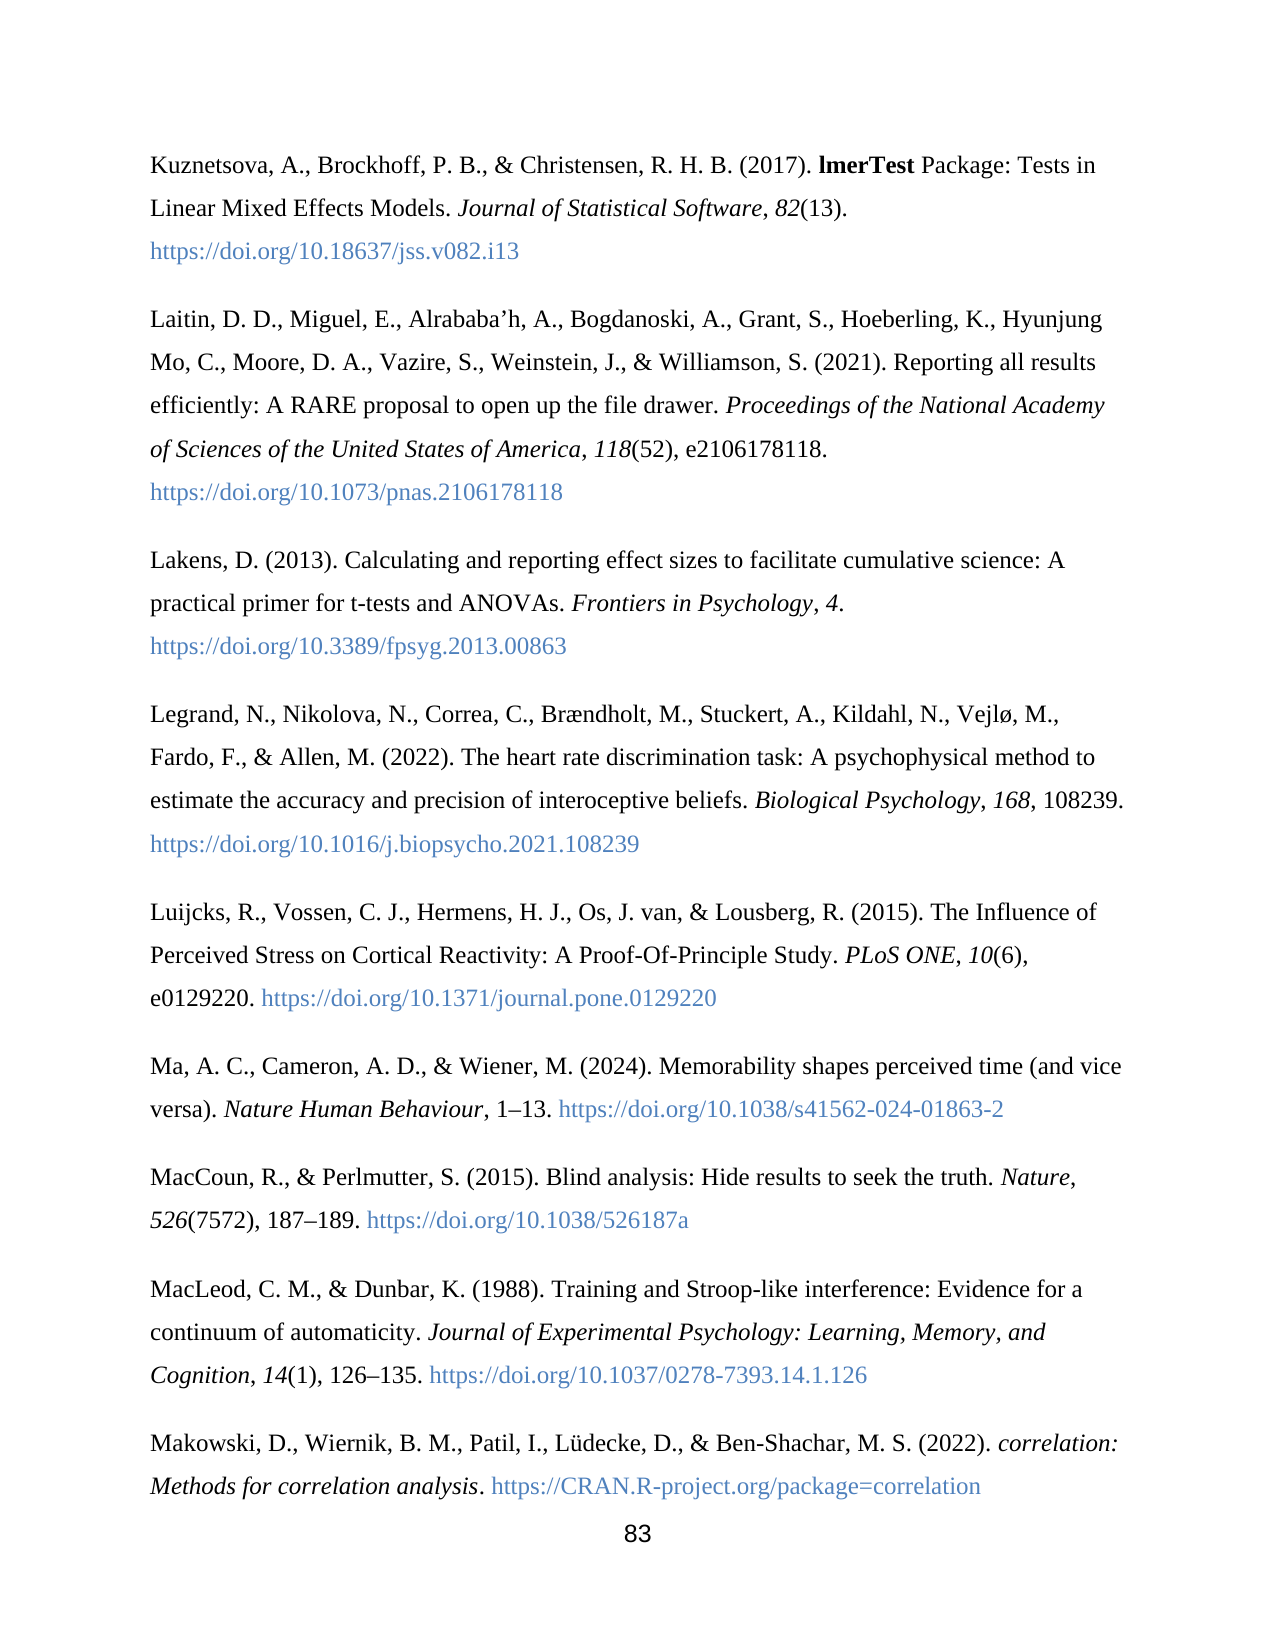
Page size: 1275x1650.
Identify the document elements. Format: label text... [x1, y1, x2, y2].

text Kuznetsova, A., Brockhoff, P. B., & Christensen, R. H. B. (2017). lmerTest Package: Tests in Linear Mixed Effects Models. Journal of Statistical Software, 82(13). https://doi.org/10.18637/jss.v082.i13 [150, 150, 1125, 265]
text Legrand, N., Nikolova, N., Correa, C., Brændholt, M., Stuckert, A., Kildahl, N., Vejlø, M., Fardo, F., & Allen, M. (2022). The heart rate discrimination task: A psychophysical method to estimate the accuracy and precision of interoceptive beliefs. Biological Psychology, 168, 108239. https://doi.org/10.1016/j.biopsycho.2021.108239 [150, 699, 1125, 857]
text Makowski, D., Wiernik, B. M., Patil, I., Lüdecke, D., & Ben-Shachar, M. S. (2022). correlation: Methods for correlation analysis. https://CRAN.R-project.org/package=correlation [150, 1428, 1125, 1500]
text MacLeod, C. M., & Dunbar, K. (1988). Training and Stroop-like interference: Evidence for a continuum of automaticity. Journal of Experimental Psychology: Learning, Memory, and Cognition, 14(1), 126–135. https://doi.org/10.1037/0278-7393.14.1.126 [150, 1274, 1125, 1389]
text Laitin, D. D., Miguel, E., Alrababa’h, A., Bogdanoski, A., Grant, S., Hoeberling, K., Hyunjung Mo, C., Moore, D. A., Vazire, S., Weinstein, J., & Williamson, S. (2021). Reporting all results efficiently: A RARE proposal to open up the file drawer. Proceedings of the National Academy of Sciences of the United States of America, 118(52), e2106178118. https://doi.org/10.1073/pnas.2106178118 [150, 304, 1125, 506]
text MacCoun, R., & Perlmutter, S. (2015). Blind analysis: Hide results to seek the truth. Nature, 526(7572), 187–189. https://doi.org/10.1038/526187a [150, 1162, 1125, 1234]
text Ma, A. C., Cameron, A. D., & Wiener, M. (2024). Memorability shapes perceived time (and vice versa). Nature Human Behaviour, 1–13. https://doi.org/10.1038/s41562-024-01863-2 [150, 1051, 1125, 1123]
text Luijcks, R., Vossen, C. J., Hermens, H. J., Os, J. van, & Lousberg, R. (2015). The Influence of Perceived Stress on Cortical Reactivity: A Proof-Of-Principle Study. PLoS ONE, 10(6), e0129220. https://doi.org/10.1371/journal.pone.0129220 [150, 897, 1125, 1012]
text Lakens, D. (2013). Calculating and reporting effect sizes to facilitate cumulative science: A practical primer for t-tests and ANOVAs. Frontiers in Psychology, 4. https://doi.org/10.3389/fpsyg.2013.00863 [150, 545, 1125, 660]
